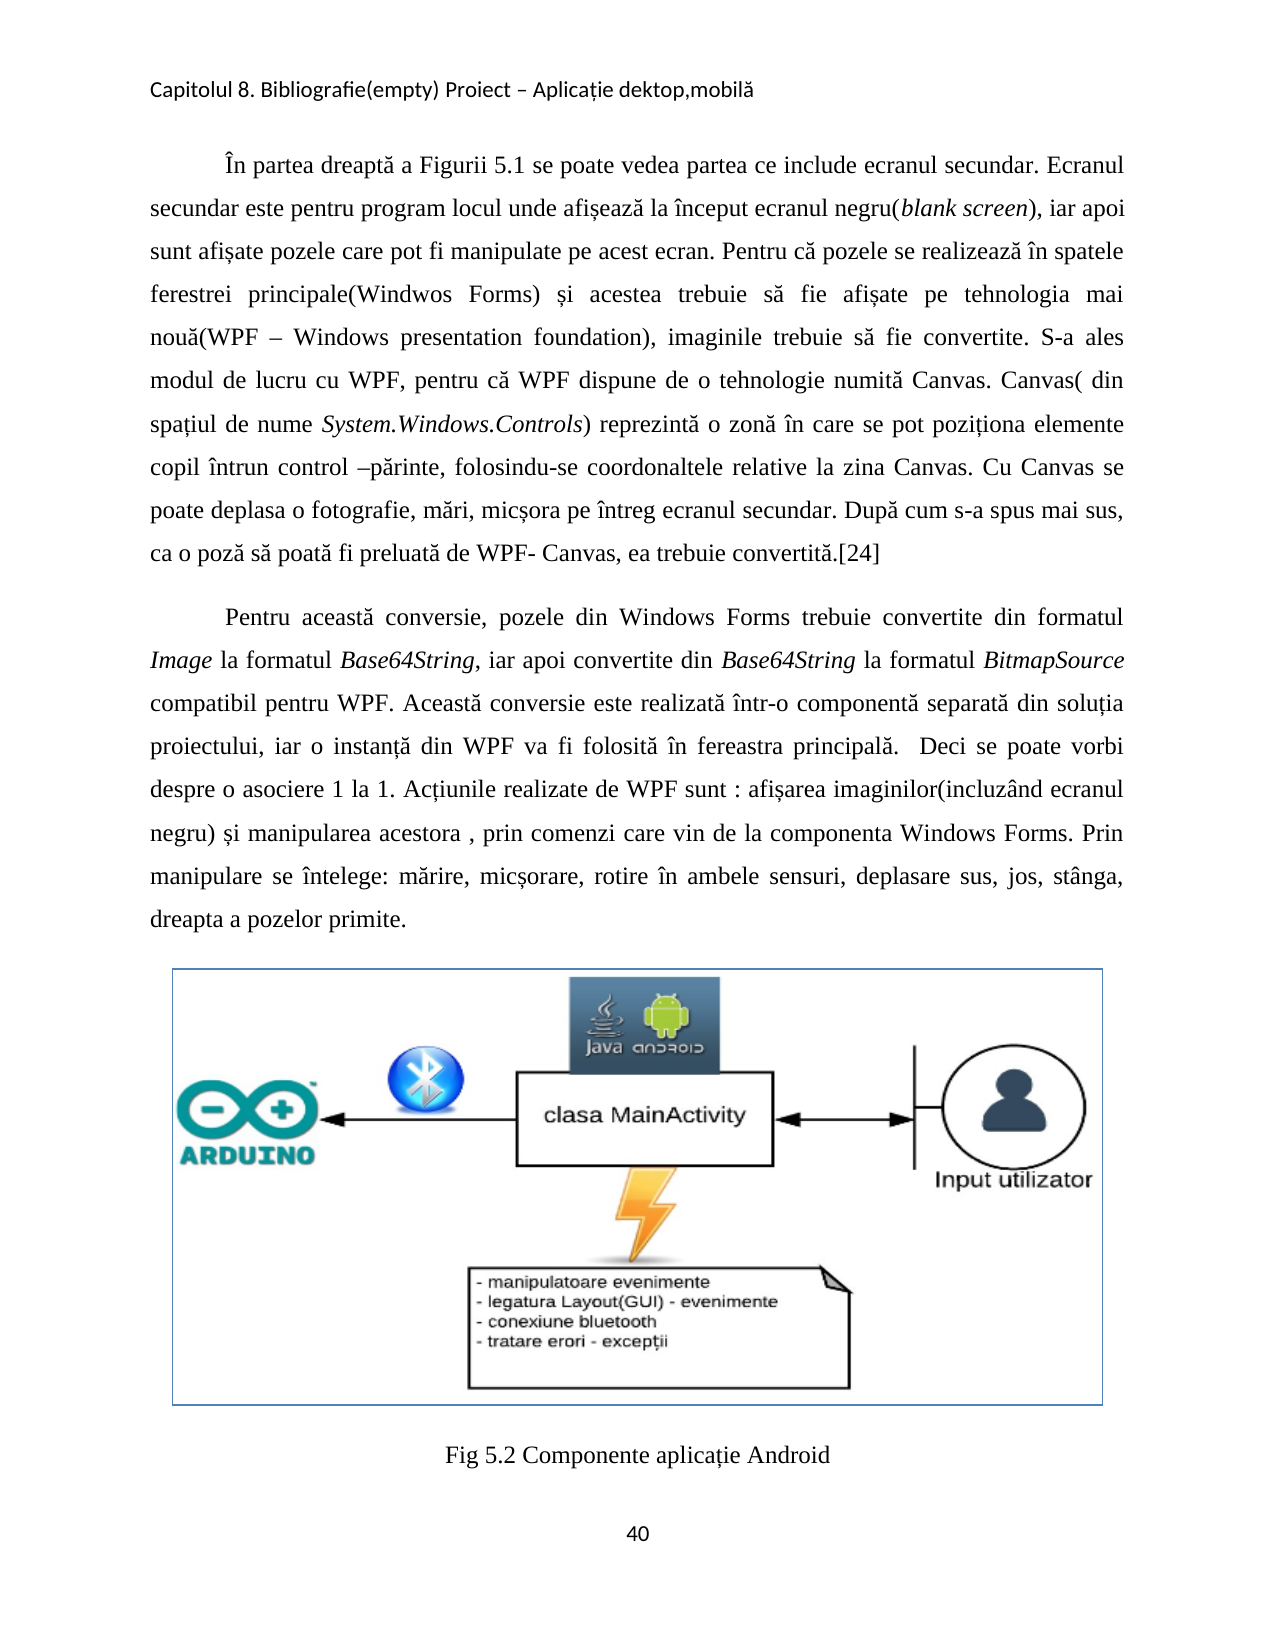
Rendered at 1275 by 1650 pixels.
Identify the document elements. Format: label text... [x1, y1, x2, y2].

picture [173, 970, 1102, 1404]
text Pentru această conversie, pozele din Windows Forms trebuie convertite din formatul Image la formatul Base64String, iar apoi convertite din Base64String la formatul BitmapSource compatibil pentru WPF. Această conversie este realizată într-o componentă separată din soluția proiectului, iar o instanță din WPF va fi folosită în fereastra principală. Deci se poate vorbi despre o asociere 1 la 1. Acțiunile realizate de WPF sunt : afișarea imaginilor(incluzând ecranul negru) și manipularea acestora , prin comenzi care vin de la componenta Windows Forms. Prin manipulare se întelege: mărire, micșorare, rotire în ambele sensuri, deplasare sus, jos, stânga, dreapta a pozelor primite. [150, 602, 1125, 933]
text În partea dreaptă a Figurii 5.1 se poate vedea partea ce include ecranul secundar. Ecranul secundar este pentru program locul unde afișează la început ecranul negru(blank screen), iar apoi sunt afișate pozele care pot fi manipulate pe acest ecran. Pentru că pozele se realizează în spatele ferestrei principale(Windwos Forms) și acestea trebuie să fie afișate pe tehnologia mai nouă(WPF – Windows presentation foundation), imaginile trebuie să fie convertite. S-a ales modul de lucru cu WPF, pentru că WPF dispune de o tehnologie numită Canvas. Canvas( din spațiul de nume System.Windows.Controls) reprezintă o zonă în care se pot poziționa elemente copil întrun control –părinte, folosindu-se coordonaltele relative la zina Canvas. Cu Canvas se poate deplasa o fotografie, mări, micșora pe întreg ecranul secundar. După cum s-a spus mai sus, ca o poză să poată fi preluată de WPF- Canvas, ea trebuie convertită.[24] [150, 150, 1125, 567]
text Fig 5.2 Componente aplicație Android [150, 1441, 1125, 1469]
